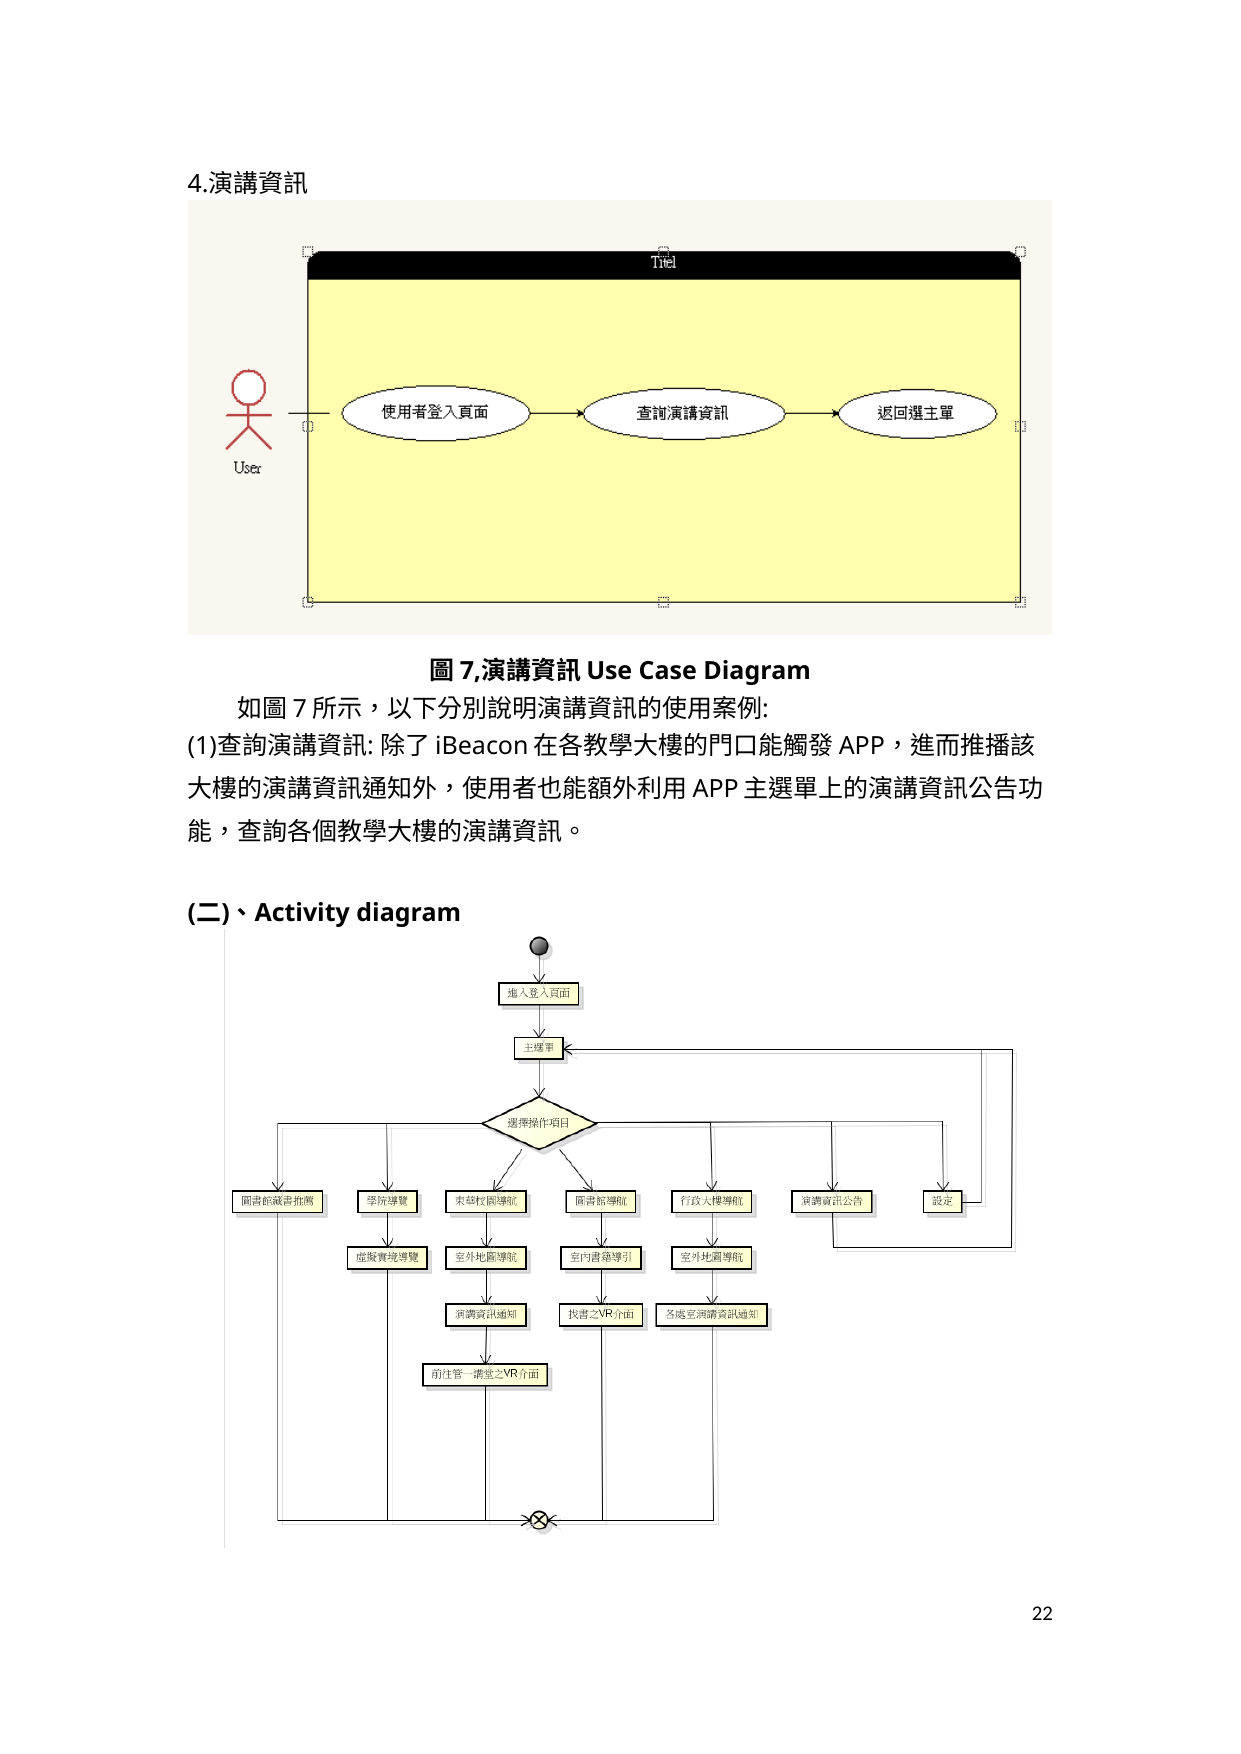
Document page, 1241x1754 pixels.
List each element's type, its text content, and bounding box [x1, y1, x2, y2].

picture [188, 200, 1053, 635]
text 如圖7所示，以下分別說明演講資訊的使用案例: [187, 687, 1053, 725]
picture [220, 929, 1020, 1548]
text 圖7,演講資訊Use Case Diagram [187, 650, 1053, 687]
text (1)查詢演講資訊: 除了iBeacon在各教學大樓的門口能觸發APP，進而推播該大樓的演講資訊通知外，使用者也能額外利用APP主選單上的演講資訊公告功能，查詢各個教學大樓的演講資訊。 [187, 725, 1053, 849]
text 4.演講資訊 [187, 162, 1053, 200]
text (二)、Activity diagram [187, 892, 1053, 929]
